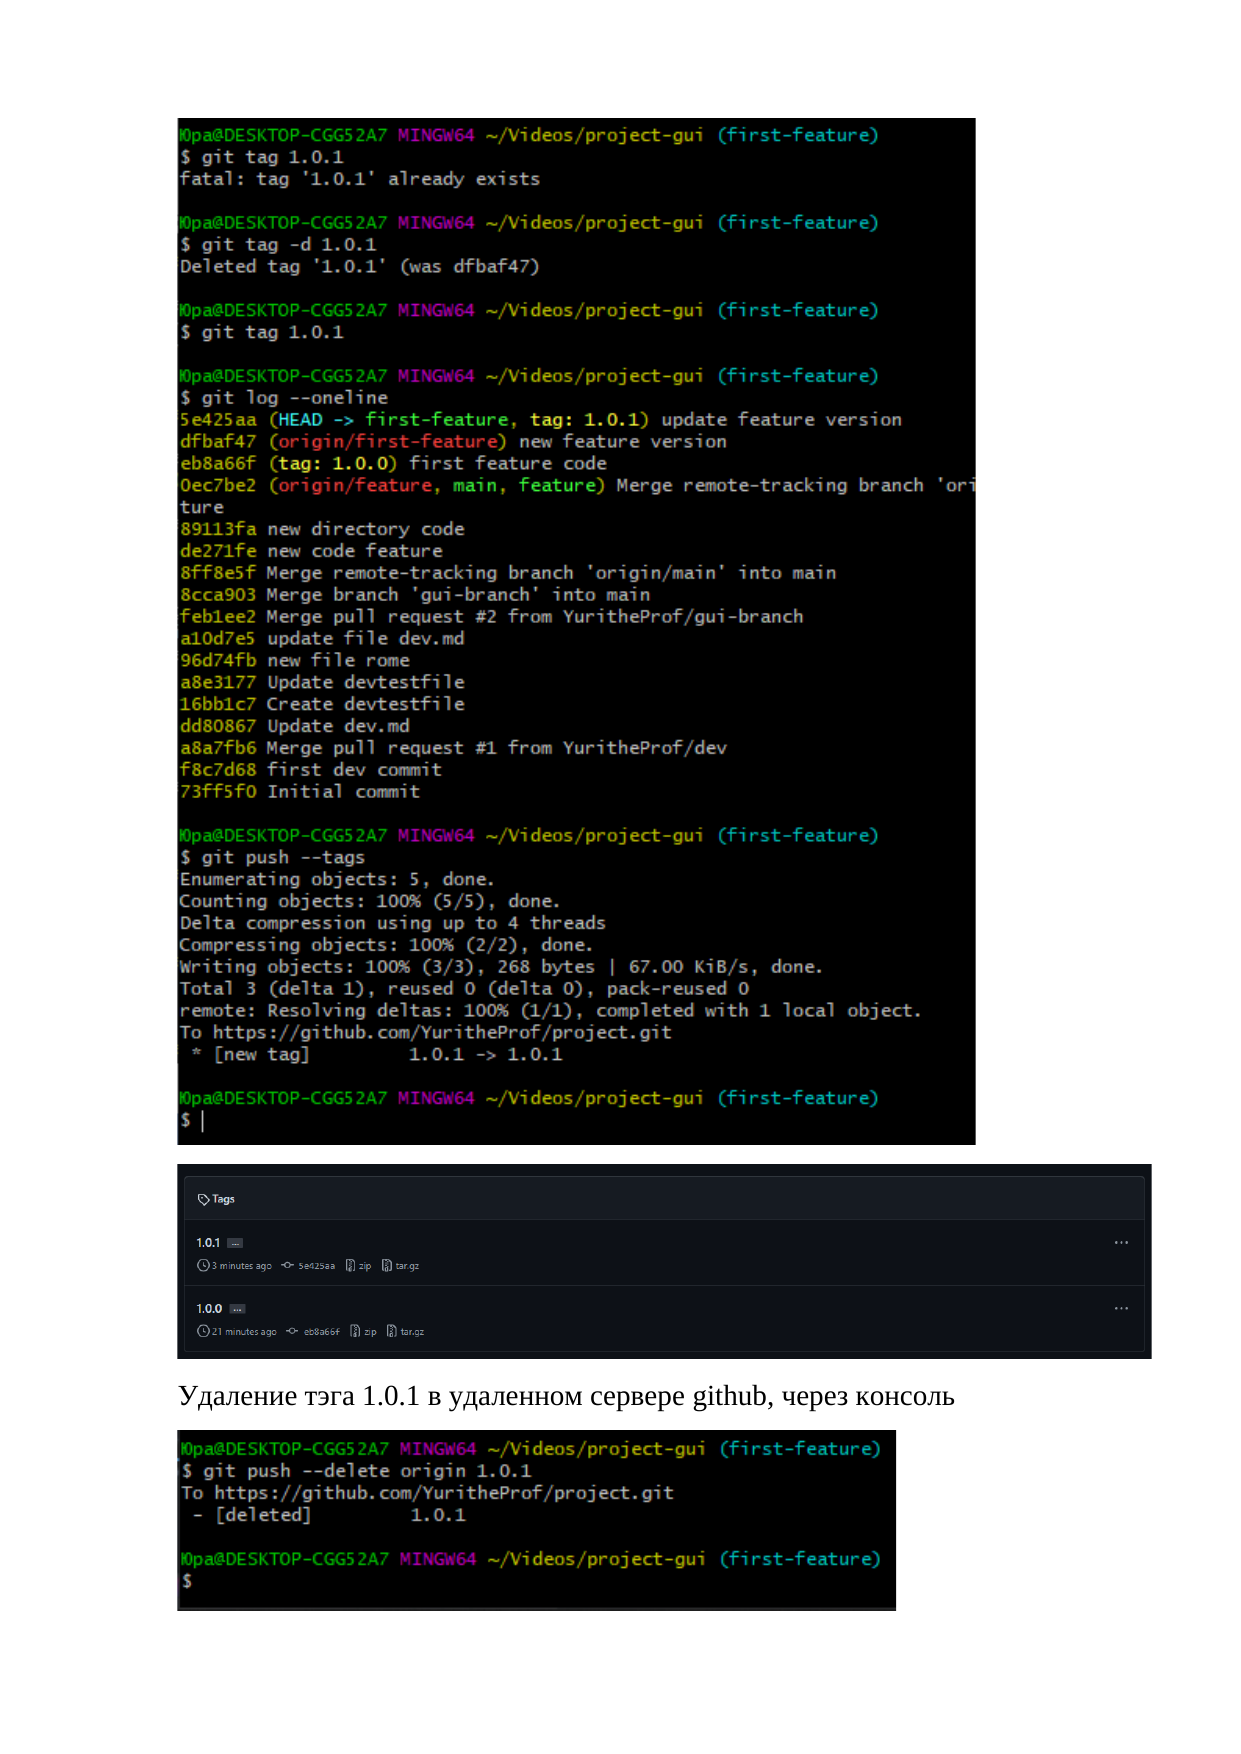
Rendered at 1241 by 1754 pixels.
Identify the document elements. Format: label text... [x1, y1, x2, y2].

picture [177, 1430, 897, 1611]
text Удаление тэга 1.0.1 в удаленном сервере github, через консоль [177, 1378, 1152, 1411]
picture [177, 118, 976, 1145]
picture [177, 1164, 1152, 1359]
